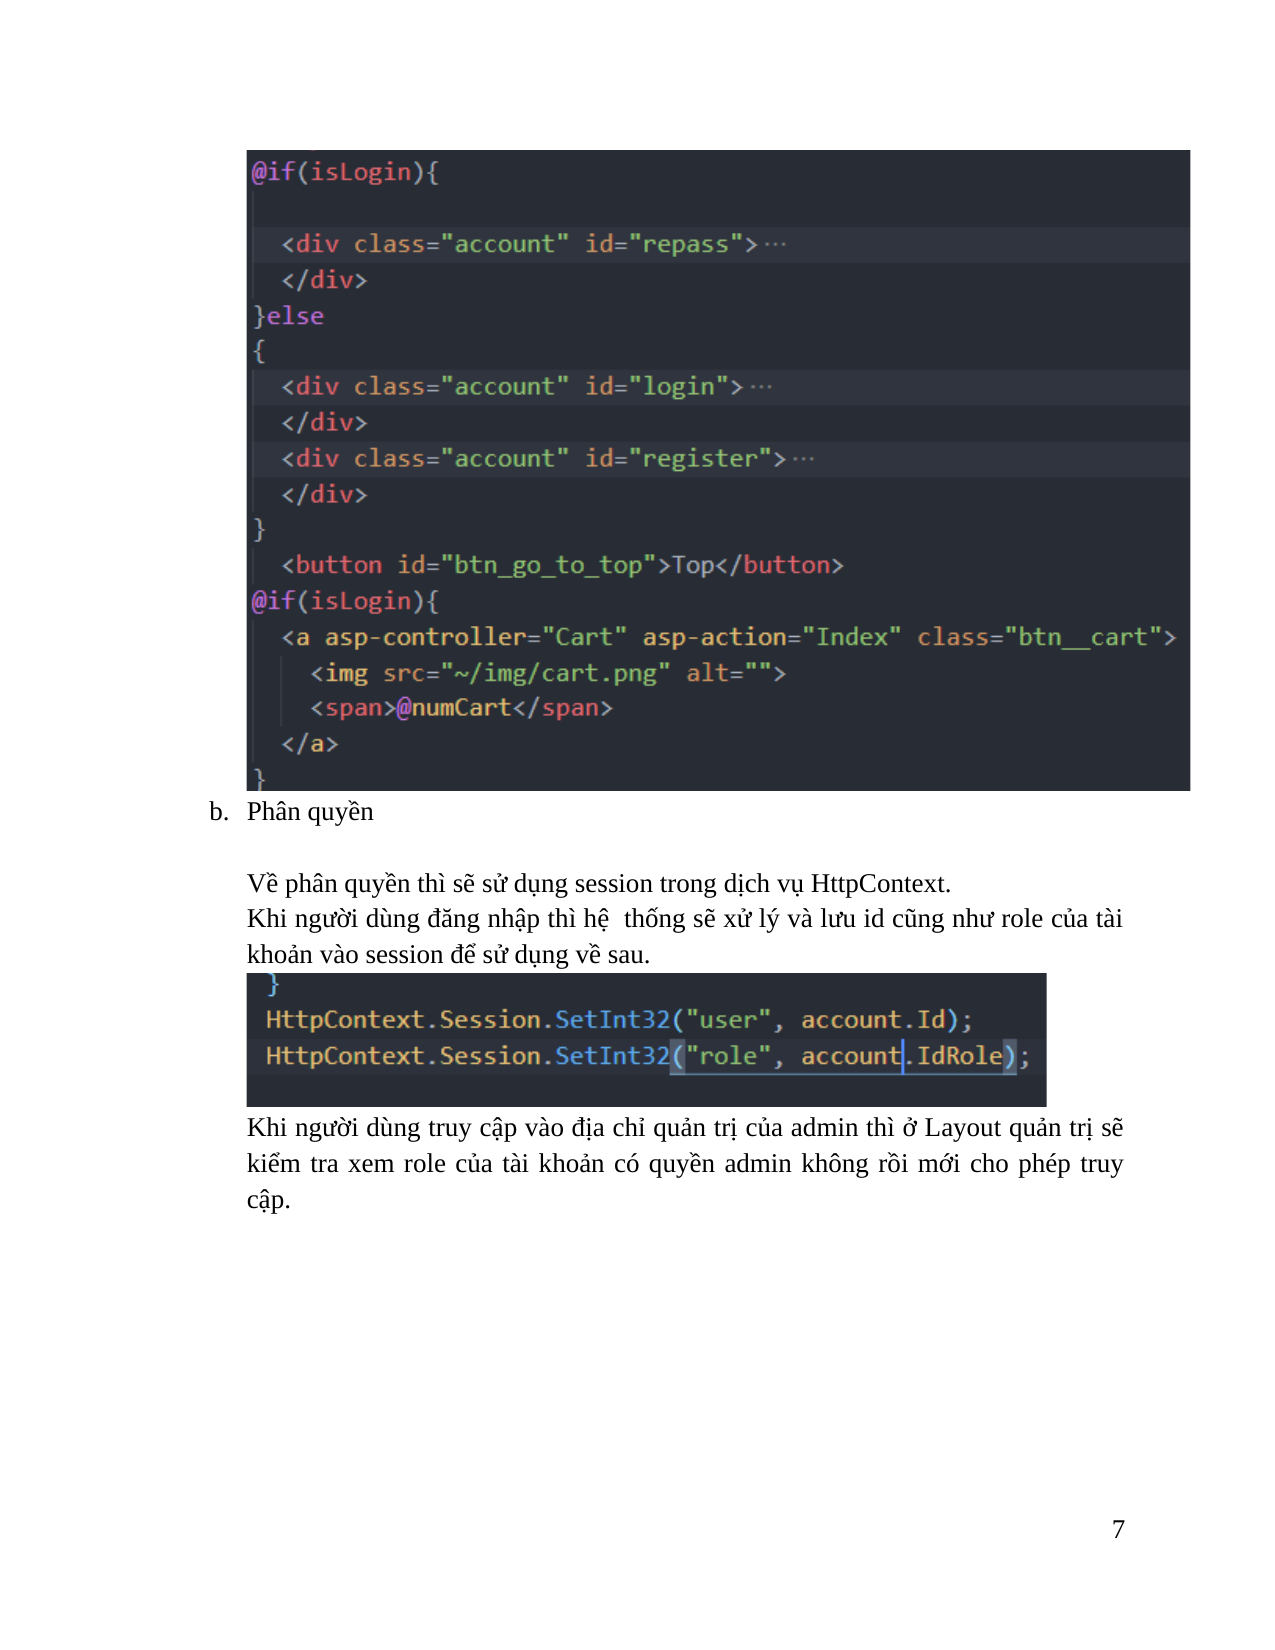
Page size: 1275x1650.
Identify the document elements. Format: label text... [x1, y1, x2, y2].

list Phân quyền [209, 795, 1125, 826]
picture [246, 150, 1191, 791]
list Về phân quyền thì sẽ sử dụng session trong dịch vụ HttpContext. [247, 867, 1125, 898]
list Khi người dùng đăng nhập thì hệ thống sẽ xử lý và lưu id cũng như role của tài khoản vào session để sử dụng về sau. [247, 902, 1125, 969]
picture [246, 973, 1047, 1107]
list Khi người dùng truy cập vào địa chỉ quản trị của admin thì ở Layout quản trị sẽ kiểm tra xem role của tài khoản có quyền admin không rồi mới cho phép truy cập. [247, 1111, 1125, 1214]
